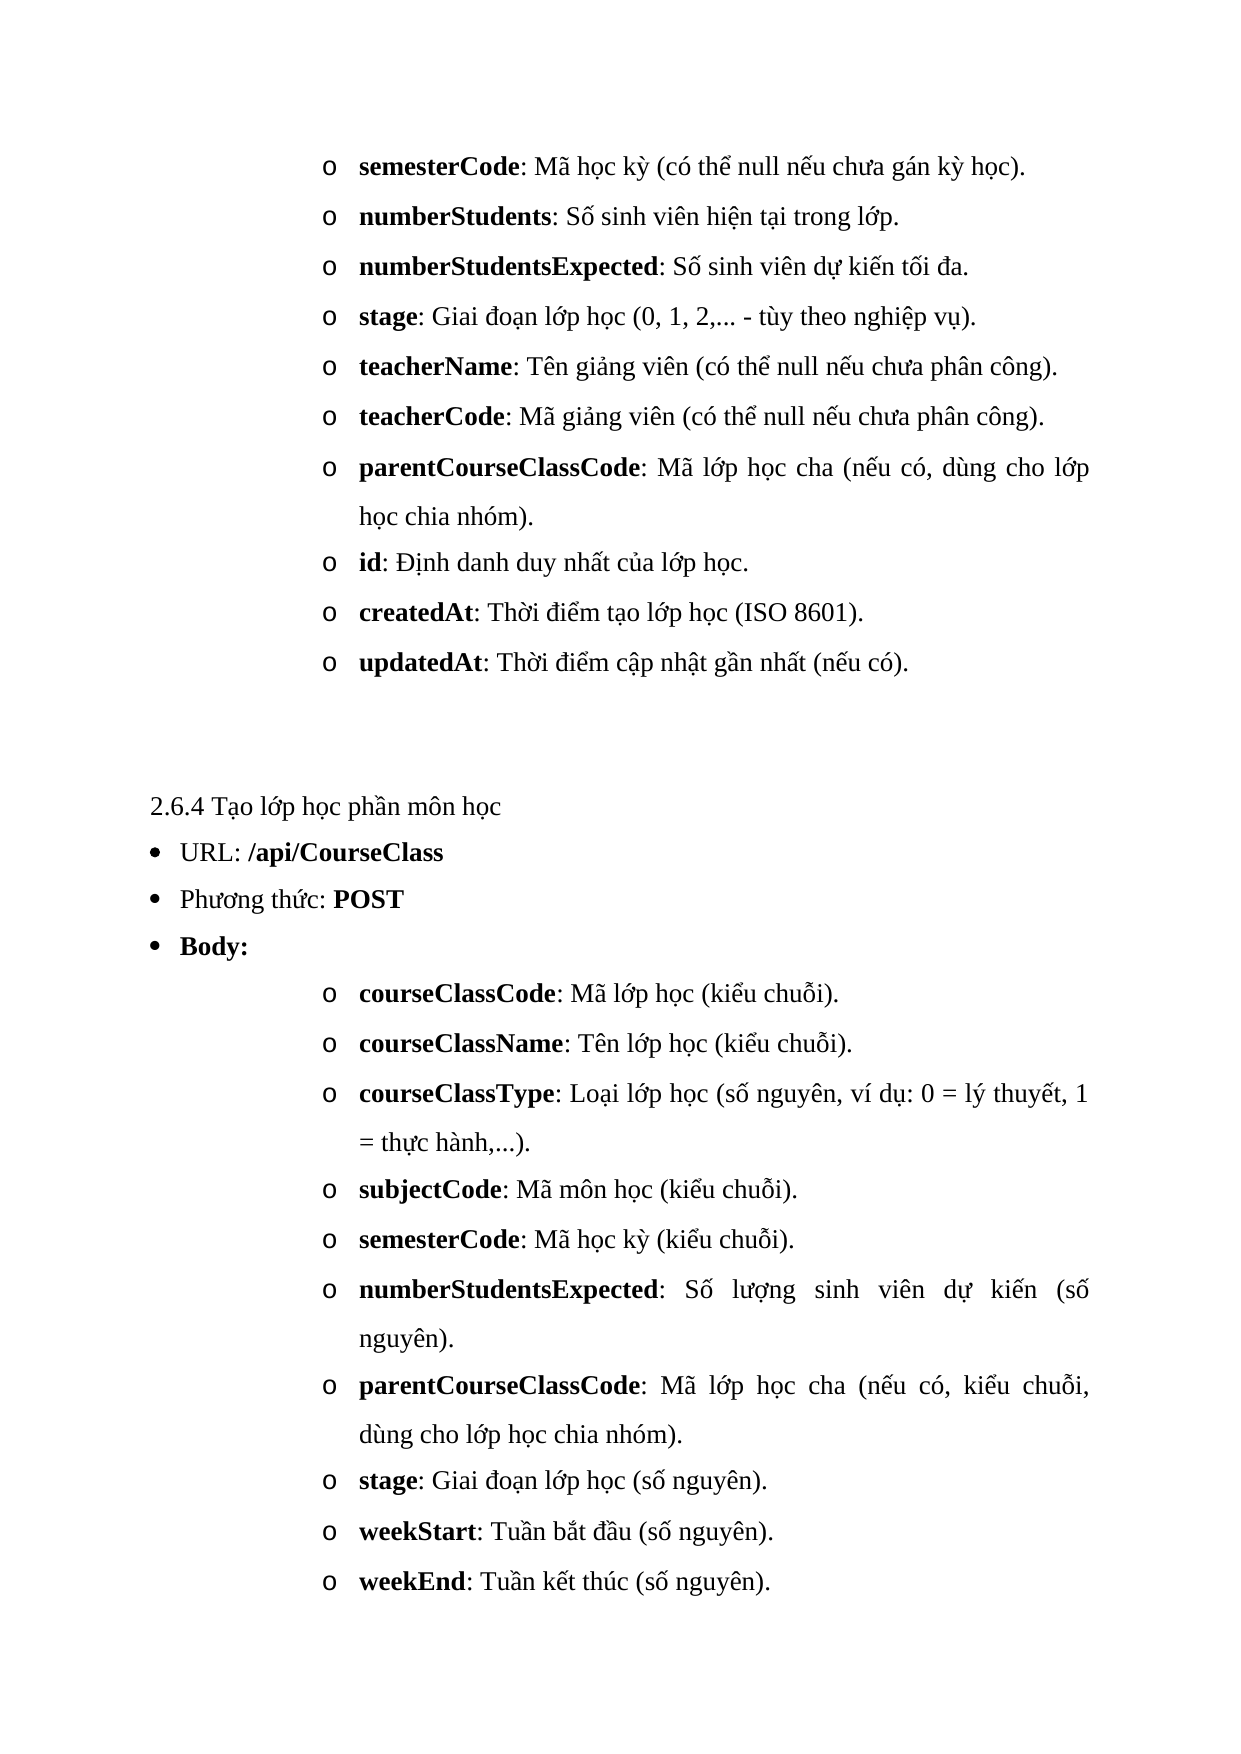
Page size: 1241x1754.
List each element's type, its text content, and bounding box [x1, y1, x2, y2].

list teacherName: Tên giảng viên (có thể null nếu chưa phân công). [321, 350, 1090, 384]
list courseClassCode: Mã lớp học (kiểu chuỗi). [321, 977, 1090, 1011]
list numberStudents: Số sinh viên hiện tại trong lớp. [321, 200, 1090, 233]
list courseClassName: Tên lớp học (kiểu chuỗi). [321, 1027, 1090, 1061]
list 2.6.4 Tạo lớp học phần môn học [150, 790, 1090, 821]
list weekEnd: Tuần kết thúc (số nguyên). [321, 1565, 1090, 1598]
list numberStudentsExpected: Số lượng sinh viên dự kiến (số nguyên). [321, 1273, 1090, 1353]
list stage: Giai đoạn lớp học (số nguyên). [321, 1464, 1090, 1498]
text Body: [150, 930, 1090, 962]
list stage: Giai đoạn lớp học (0, 1, 2,... - tùy theo nghiệp vụ). [321, 300, 1090, 334]
list subjectCode: Mã môn học (kiểu chuỗi). [321, 1173, 1090, 1206]
list numberStudentsExpected: Số sinh viên dự kiến tối đa. [321, 250, 1090, 284]
list semesterCode: Mã học kỳ (kiểu chuỗi). [321, 1223, 1090, 1257]
list createdAt: Thời điểm tạo lớp học (ISO 8601). [321, 596, 1090, 630]
text URL: /api/CourseClass [150, 837, 1090, 868]
list id: Định danh duy nhất của lớp học. [321, 546, 1090, 580]
list updatedAt: Thời điểm cập nhật gần nhất (nếu có). [321, 646, 1090, 680]
list semesterCode: Mã học kỳ (có thể null nếu chưa gán kỳ học). [321, 150, 1090, 183]
text Phương thức: POST [150, 883, 1090, 915]
list parentCourseClassCode: Mã lớp học cha (nếu có, kiểu chuỗi, dùng cho lớp học chia nhóm). [321, 1369, 1090, 1449]
list weekStart: Tuần bắt đầu (số nguyên). [321, 1514, 1090, 1548]
list parentCourseClassCode: Mã lớp học cha (nếu có, dùng cho lớp học chia nhóm). [321, 451, 1090, 531]
list courseClassType: Loại lớp học (số nguyên, ví dụ: 0 = lý thuyết, 1 = thực hành,...). [321, 1077, 1090, 1157]
list teacherCode: Mã giảng viên (có thể null nếu chưa phân công). [321, 401, 1090, 434]
